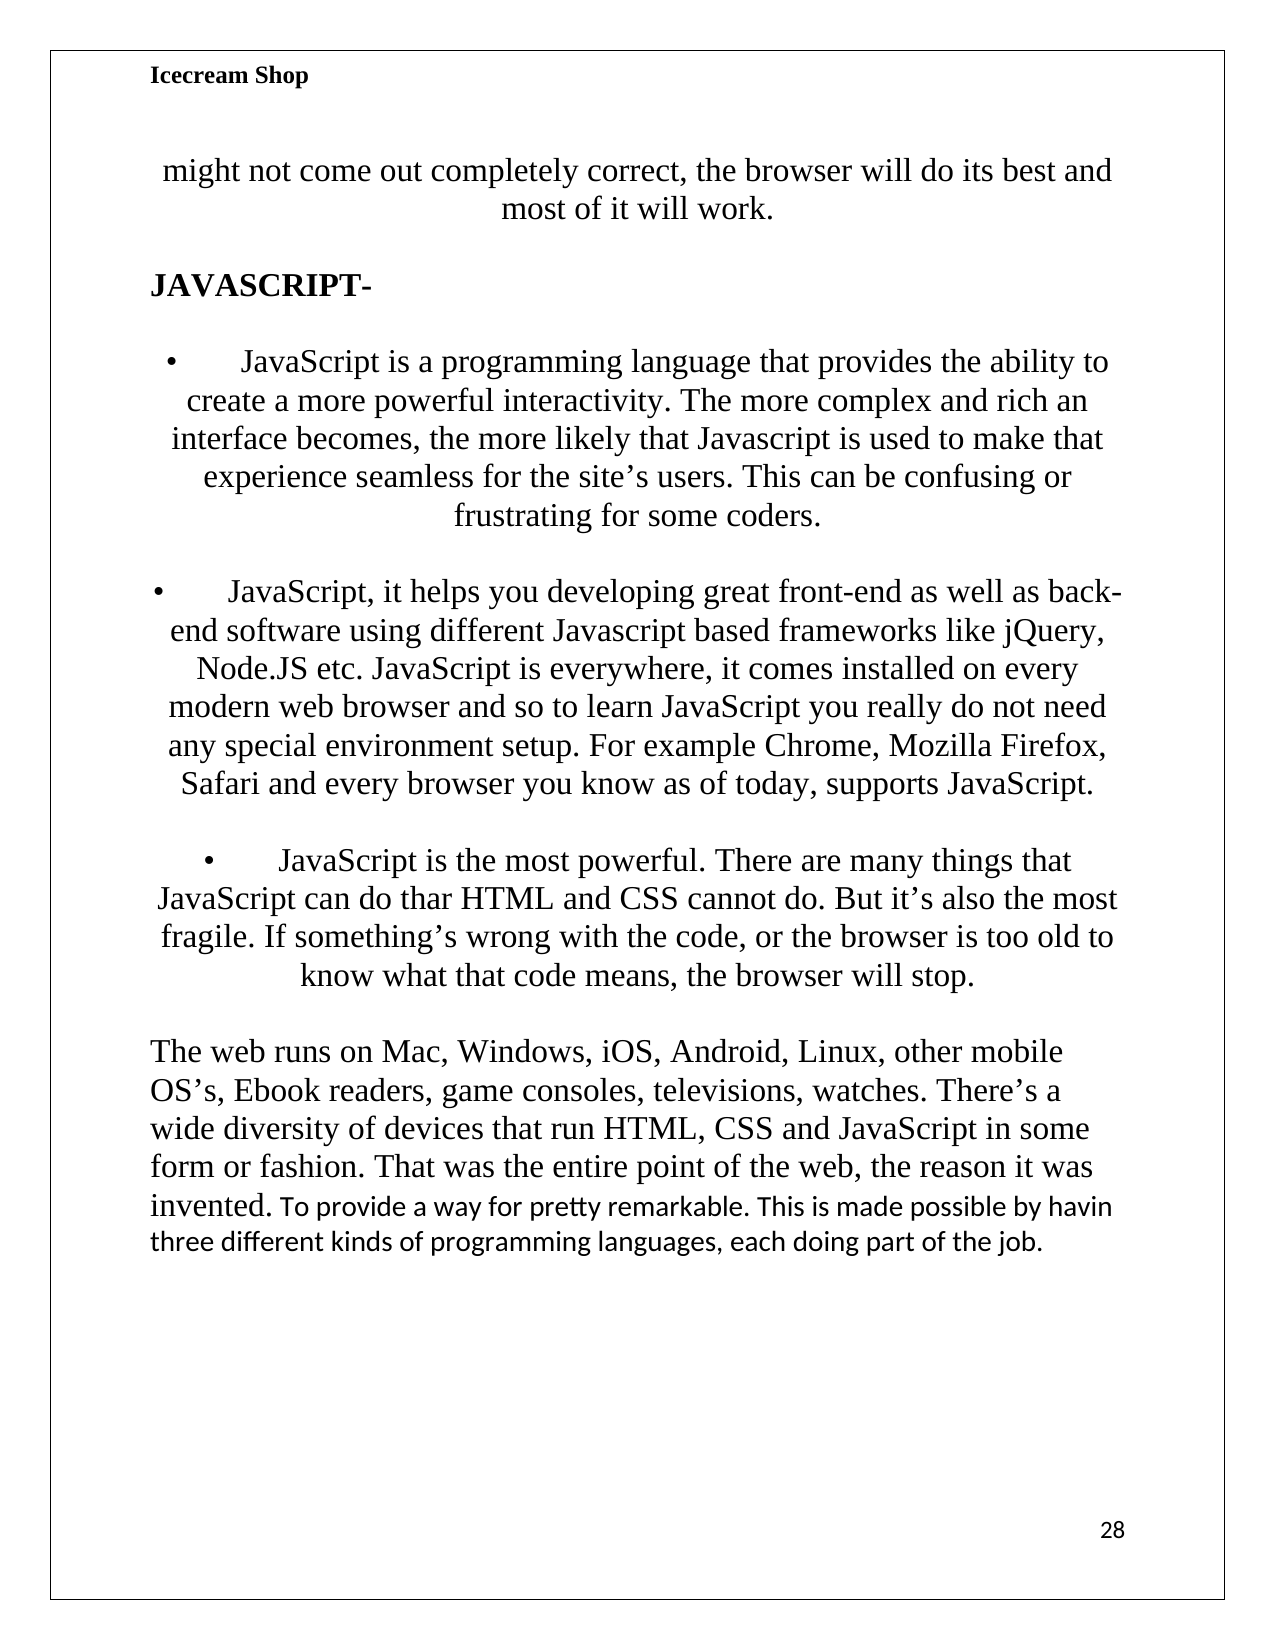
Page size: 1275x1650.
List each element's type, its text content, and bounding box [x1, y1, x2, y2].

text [150, 150, 1125, 227]
text The web runs on Mac, Windows, iOS, Android, Linux, other mobile OS’s, Ebook readers, game consoles, televisions, watches. There’s a wide diversity of devices that run HTML, CSS and JavaScript in some form or fashion. That was the entire point of the web, the reason it was invented. To provide a way for pretty remarkable. This is made possible by havin three different kinds of programming languages, each doing part of the job. [150, 1032, 1125, 1259]
text JAVASCRIPT- [150, 265, 1125, 303]
text • JavaScript, it helps you developing great front-end as well as back-end software using different Javascript based frameworks like jQuery, Node.JS etc. JavaScript is everywhere, it comes installed on every modern web browser and so to learn JavaScript you really do not need any special environment setup. For example Chrome, Mozilla Firefox, Safari and every browser you know as of today, supports JavaScript. [150, 572, 1125, 802]
text • JavaScript is a programming language that provides the ability to create a more powerful interactivity. The more complex and rich an interface becomes, the more likely that Javascript is used to make that experience seamless for the site’s users. This can be confusing or frustrating for some coders. [150, 342, 1125, 533]
text • JavaScript is the most powerful. There are many things that JavaScript can do thar HTML and CSS cannot do. But it’s also the most fragile. If something’s wrong with the code, or the browser is too old to know what that code means, the browser will stop. [150, 840, 1125, 993]
